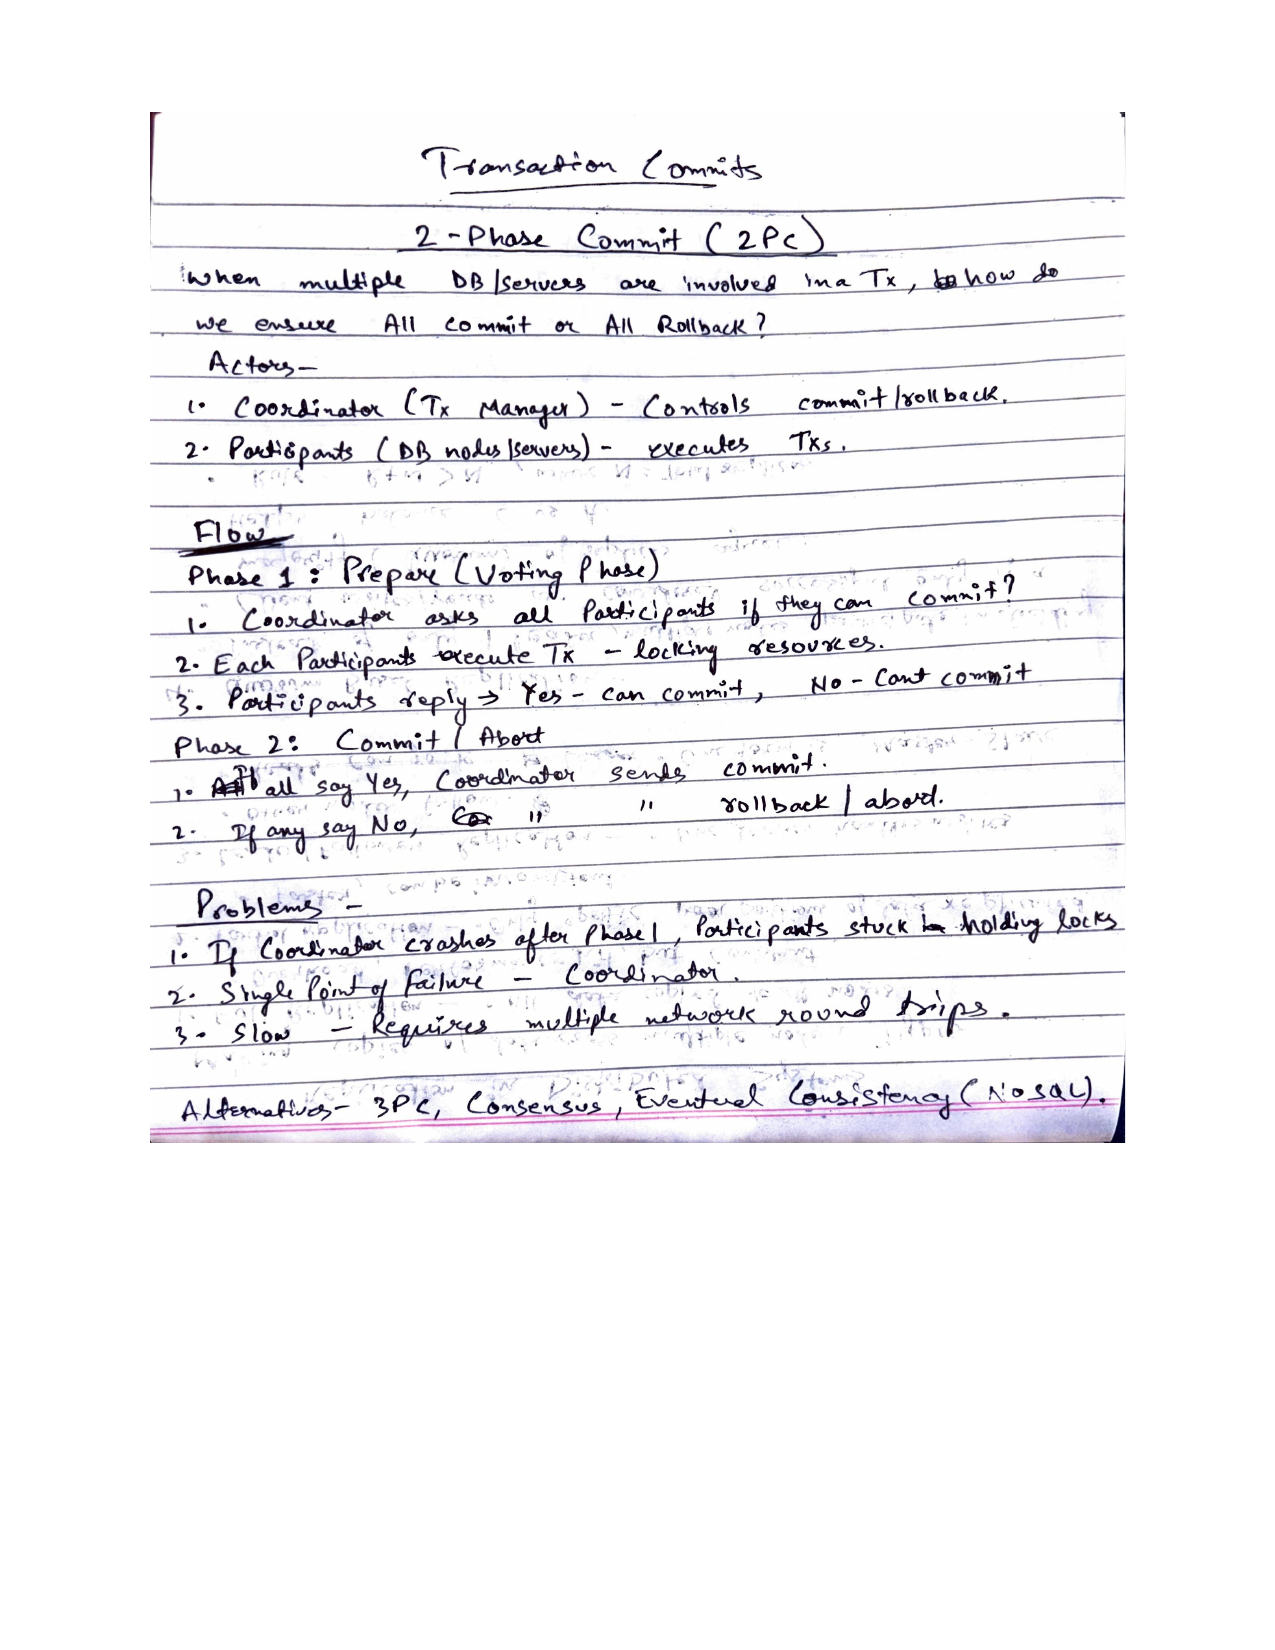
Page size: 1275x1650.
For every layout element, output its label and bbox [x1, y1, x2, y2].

picture [150, 112, 1125, 1143]
